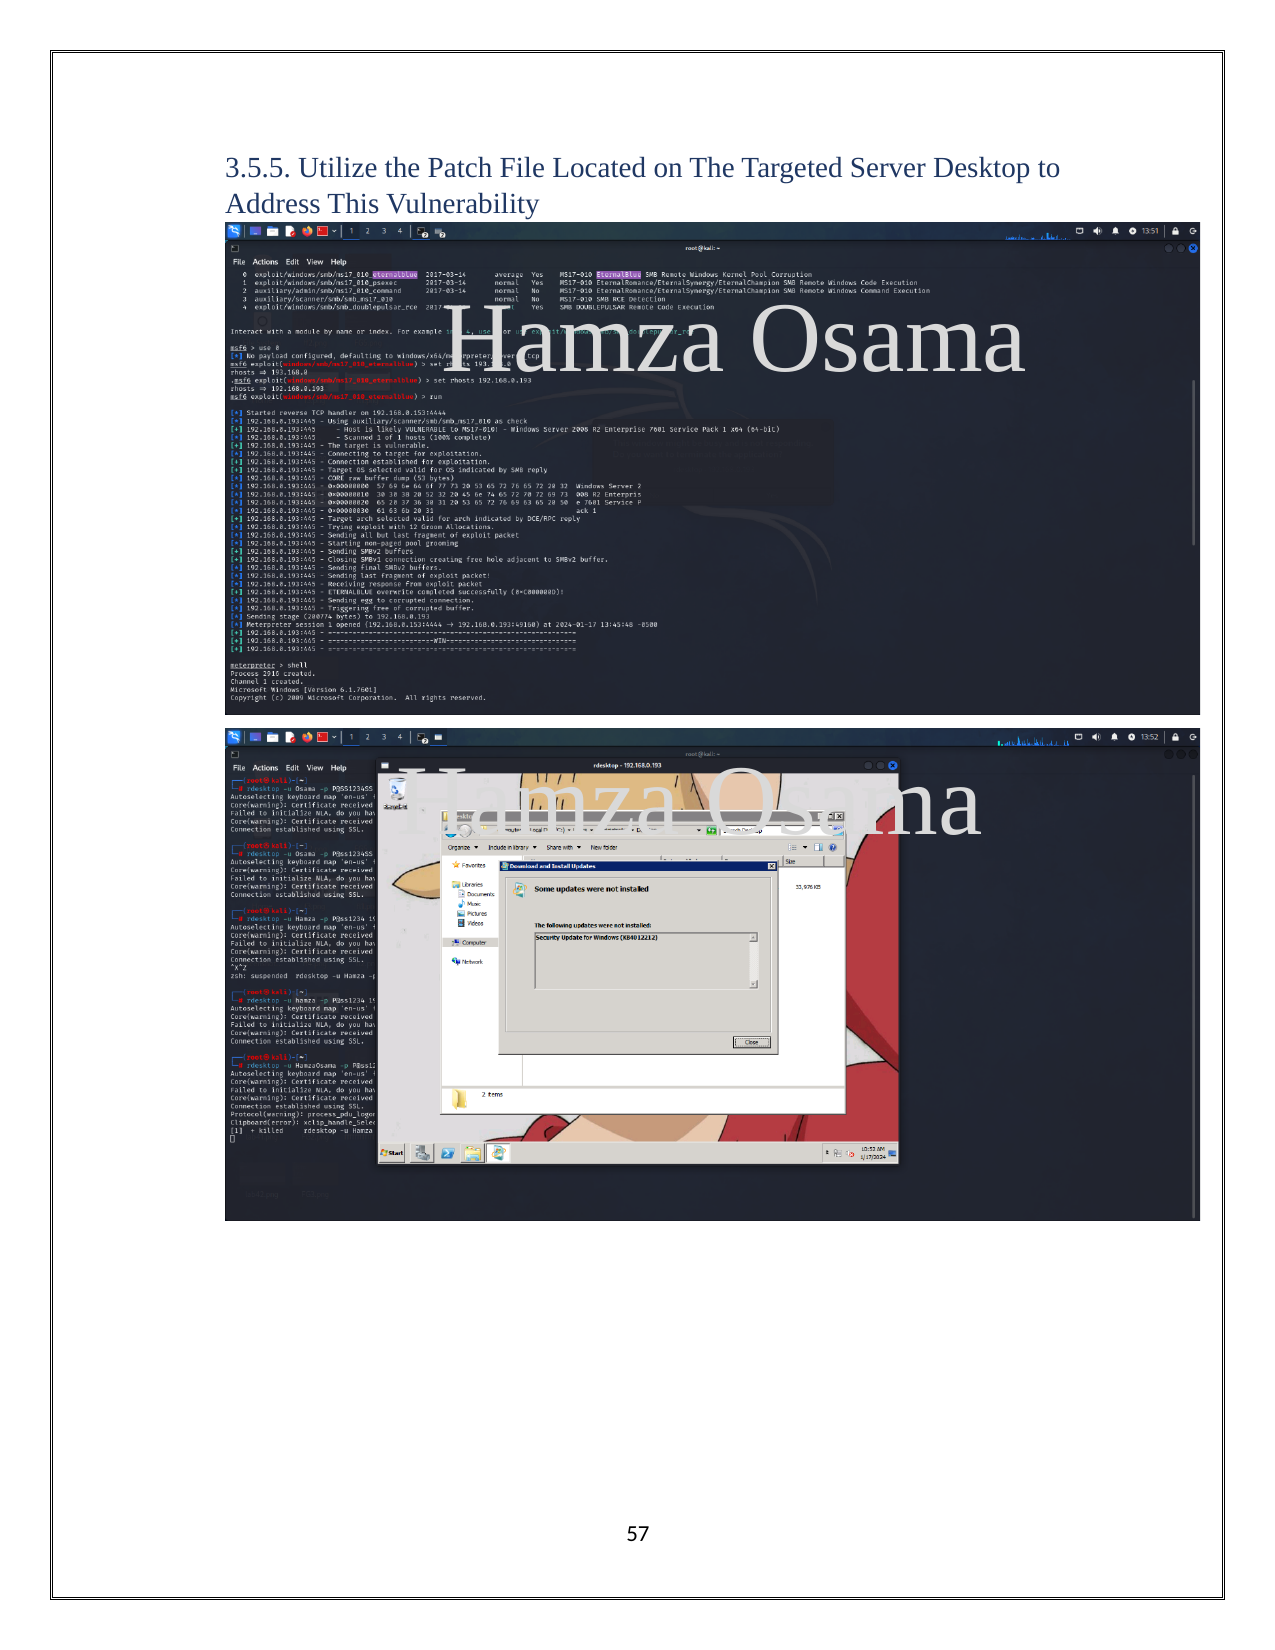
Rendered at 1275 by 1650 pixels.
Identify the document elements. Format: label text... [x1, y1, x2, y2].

picture [225, 728, 1200, 1221]
subtitle 3.5.5. Utilize the Patch File Located on The Targeted Server Desktop to Address This Vulnerability [225, 150, 1125, 220]
picture [225, 222, 1200, 715]
